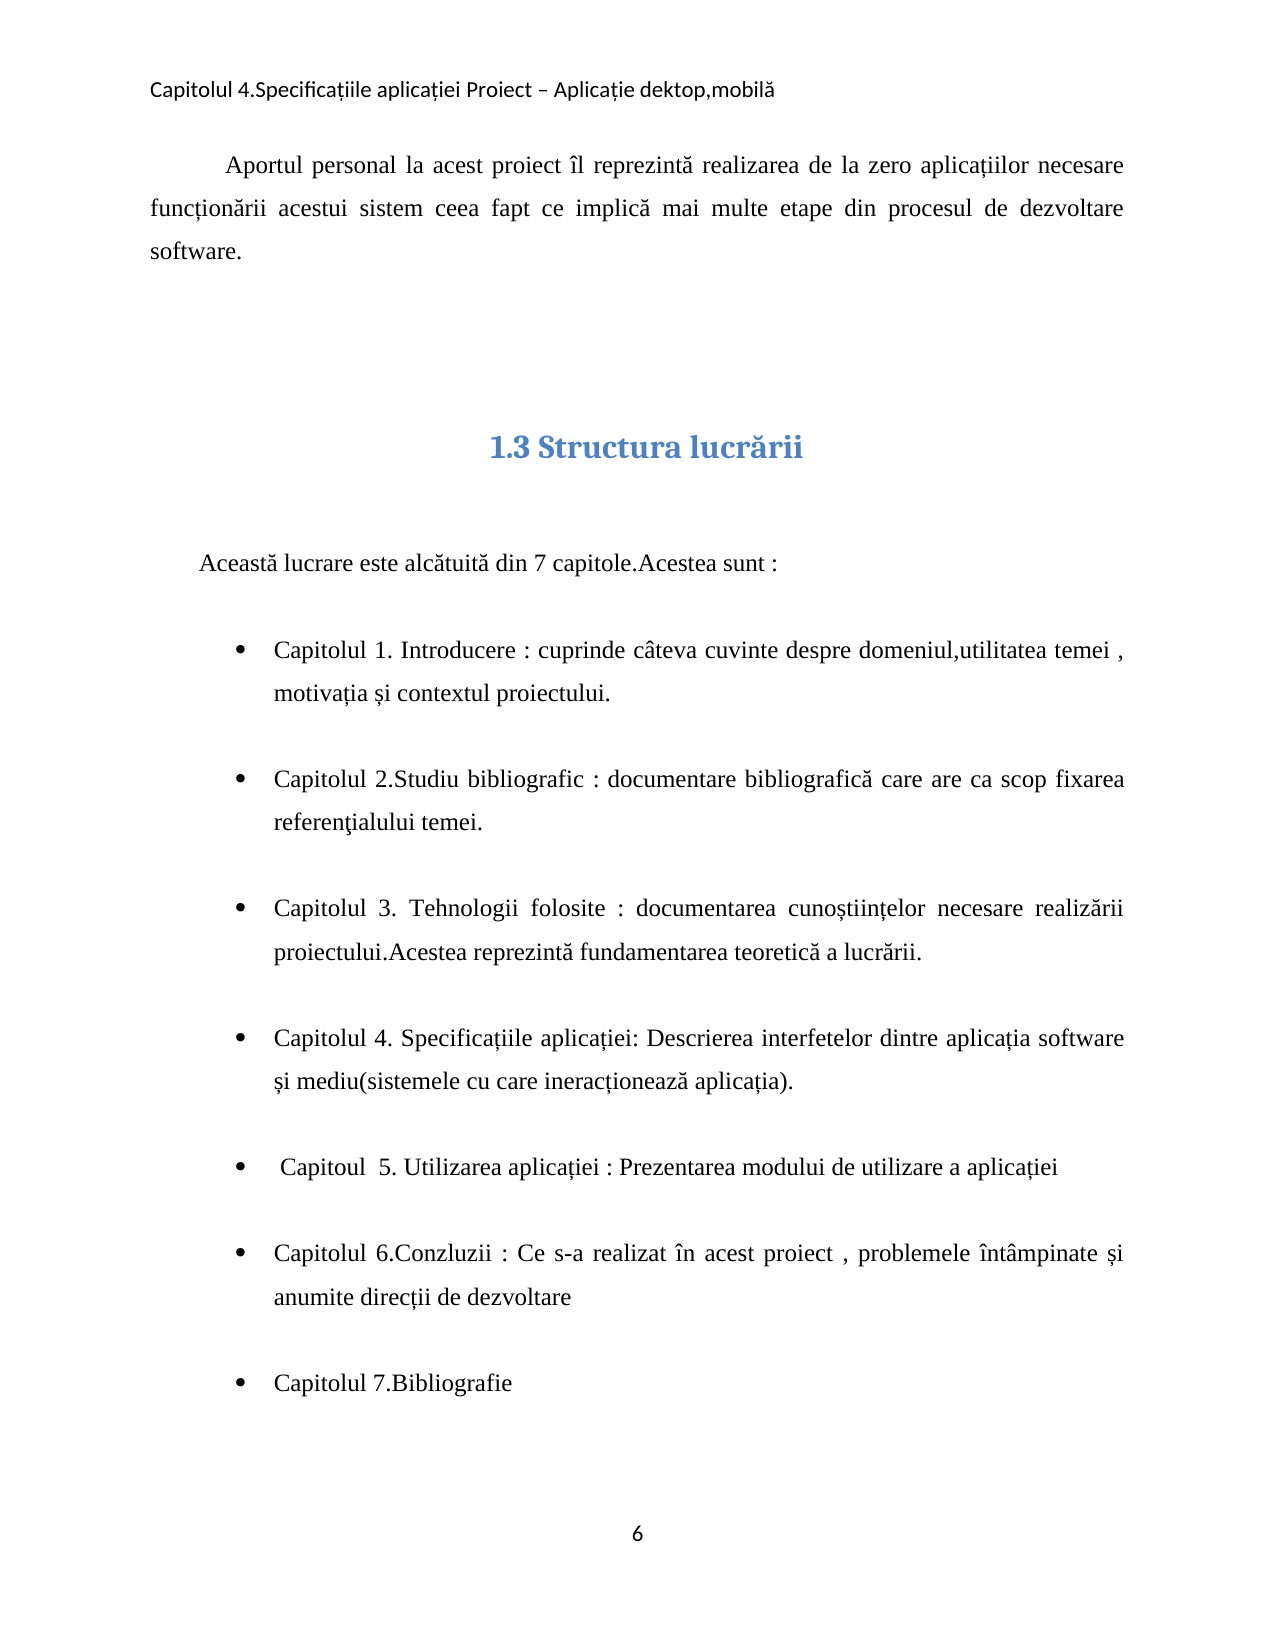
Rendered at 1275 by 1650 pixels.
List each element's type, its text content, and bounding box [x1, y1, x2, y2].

list Capitoul 5. Utilizarea aplicației : Prezentarea modului de utilizare a aplicației [236, 1152, 1125, 1181]
list Capitolul 6.Conzluzii : Ce s-a realizat în acest proiect , problemele întâmpinate și anumite direcții de dezvoltare [236, 1238, 1125, 1310]
text Aportul personal la acest proiect îl reprezintă realizarea de la zero aplicațiilor necesare funcționării acestui sistem ceea fapt ce implică mai multe etape din procesul de dezvoltare software. [150, 150, 1125, 265]
list Această lucrare este alcătuită din 7 capitole.Acestea sunt : [198, 548, 1125, 577]
list Capitolul 4. Specificațiile aplicației: Descrierea interfetelor dintre aplicația software și mediu(sistemele cu care ineracționează aplicația). [236, 1023, 1125, 1095]
list Capitolul 2.Studiu bibliografic : documentare bibliografică care are ca scop fixarea referenţialului temei. [236, 764, 1125, 836]
list Capitolul 7.Bibliografie [236, 1368, 1125, 1397]
list Capitolul 3. Tehnologii folosite : documentarea cunoștiințelor necesare realizării proiectului.Acestea reprezintă fundamentarea teoretică a lucrării. [236, 893, 1125, 965]
subtitle Structura lucrării [169, 428, 1125, 466]
list Capitolul 1. Introducere : cuprinde câteva cuvinte despre domeniul,utilitatea temei , motivația și contextul proiectului. [236, 635, 1125, 707]
